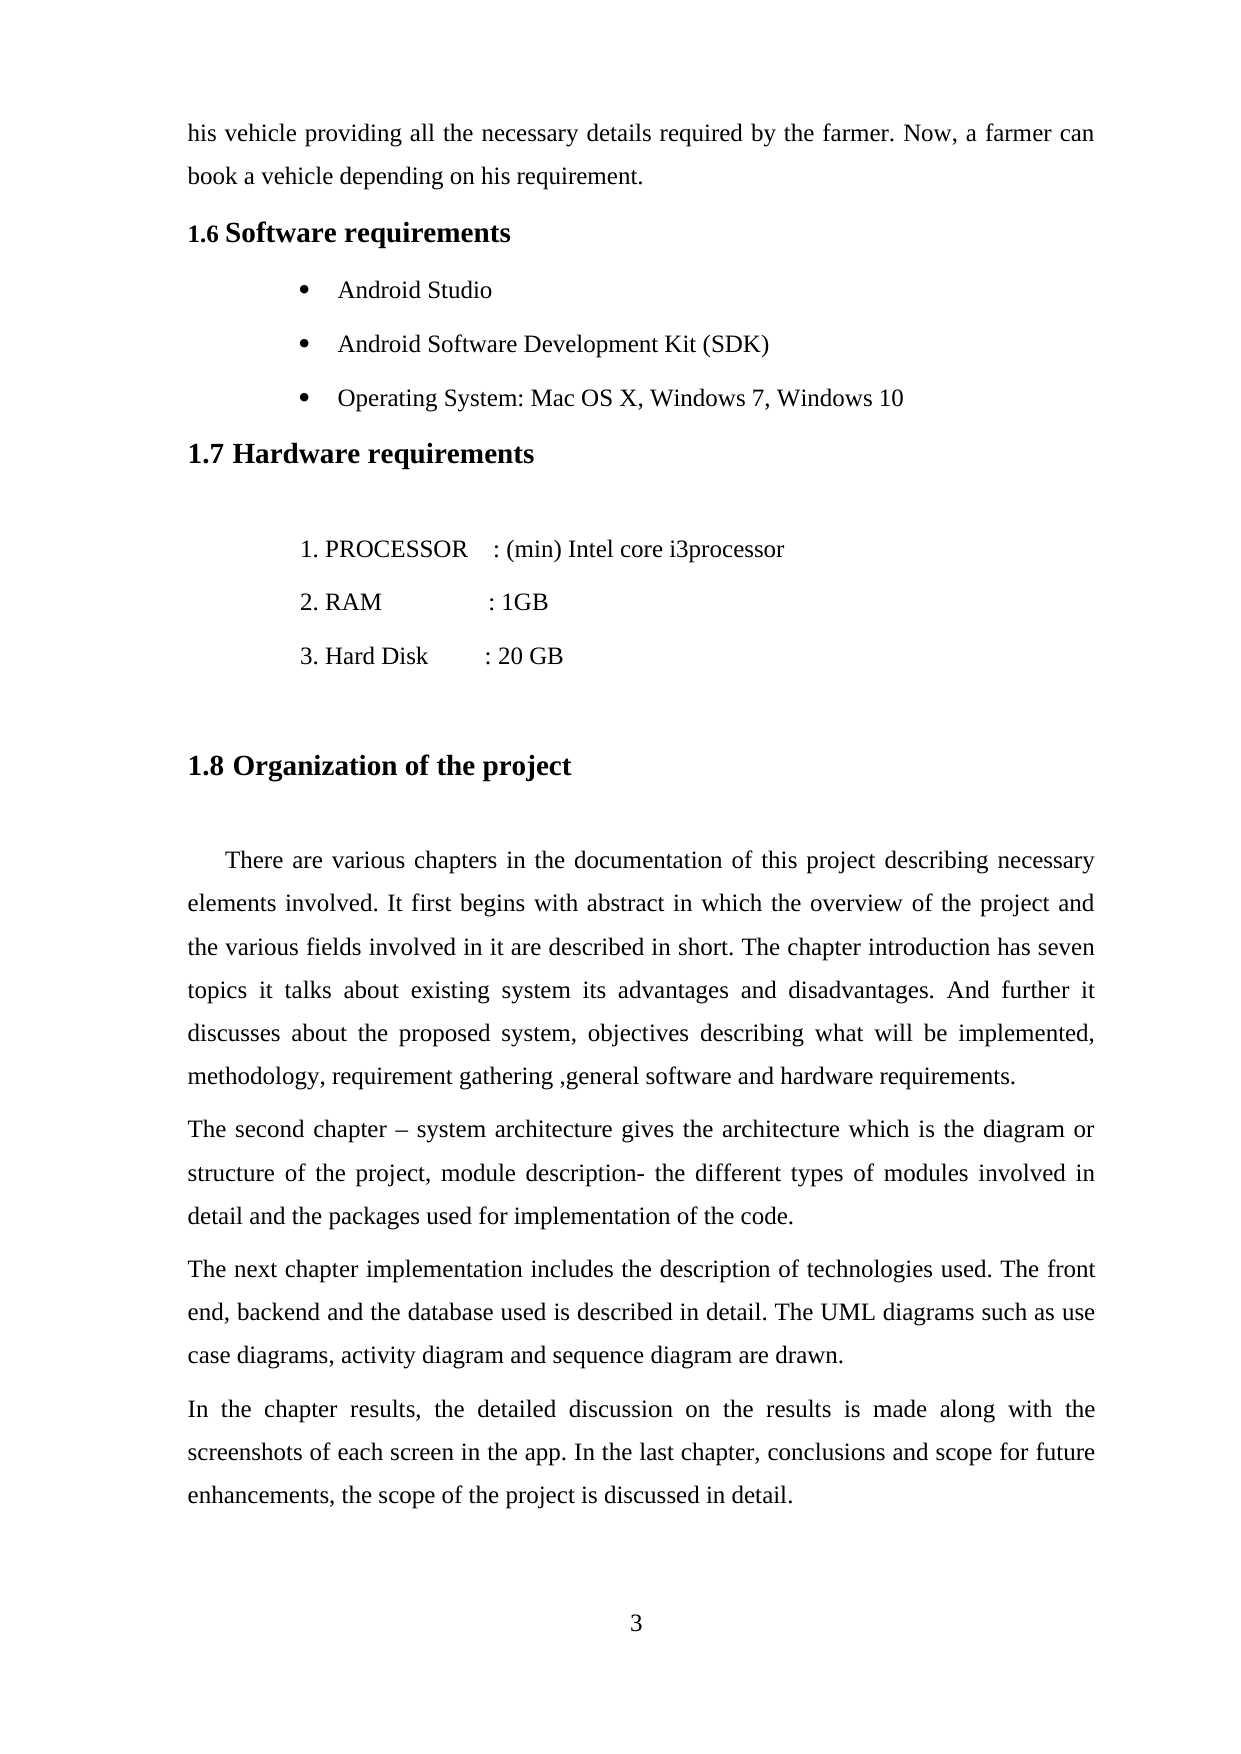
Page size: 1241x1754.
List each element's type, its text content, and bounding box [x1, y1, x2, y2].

text 2. RAM : 1GB [225, 587, 1096, 616]
text 1. PROCESSOR : (min) Intel core i3processor [262, 534, 1096, 562]
text In the chapter results, the detailed discussion on the results is made along with the screenshots of each screen in the app. In the last chapter, conclusions and scope for future enhancements, the scope of the project is discussed in detail. [187, 1394, 1096, 1509]
list Software requirements [187, 215, 1096, 248]
list Android Software Development Kit (SDK) [300, 329, 1096, 358]
subtitle Hardware requirements [187, 436, 1122, 470]
list Android Studio [300, 276, 1096, 304]
list Operating System: Mac OS X, Windows 7, Windows 10 [300, 383, 1096, 411]
text 3. Hard Disk : 20 GB [187, 641, 1096, 669]
text The next chapter implementation includes the description of technologies used. The front end, backend and the database used is described in detail. The UML diagrams such as use case diagrams, activity diagram and sequence diagram are drawn. [187, 1254, 1096, 1369]
subtitle Organization of the project [187, 748, 1122, 781]
text There are various chapters in the documentation of this project describing necessary elements involved. It first begins with abstract in which the overview of the project and the various fields involved in it are described in short. The chapter introduction has seven topics it talks about existing system its advantages and disadvantages. And further it discusses about the proposed system, objectives describing what will be implemented, methodology, requirement gathering ,general software and hardware requirements. [187, 845, 1096, 1090]
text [187, 118, 1096, 190]
text The second chapter – system architecture gives the architecture which is the diagram or structure of the project, module description- the different types of modules involved in detail and the packages used for implementation of the code. [187, 1114, 1096, 1229]
